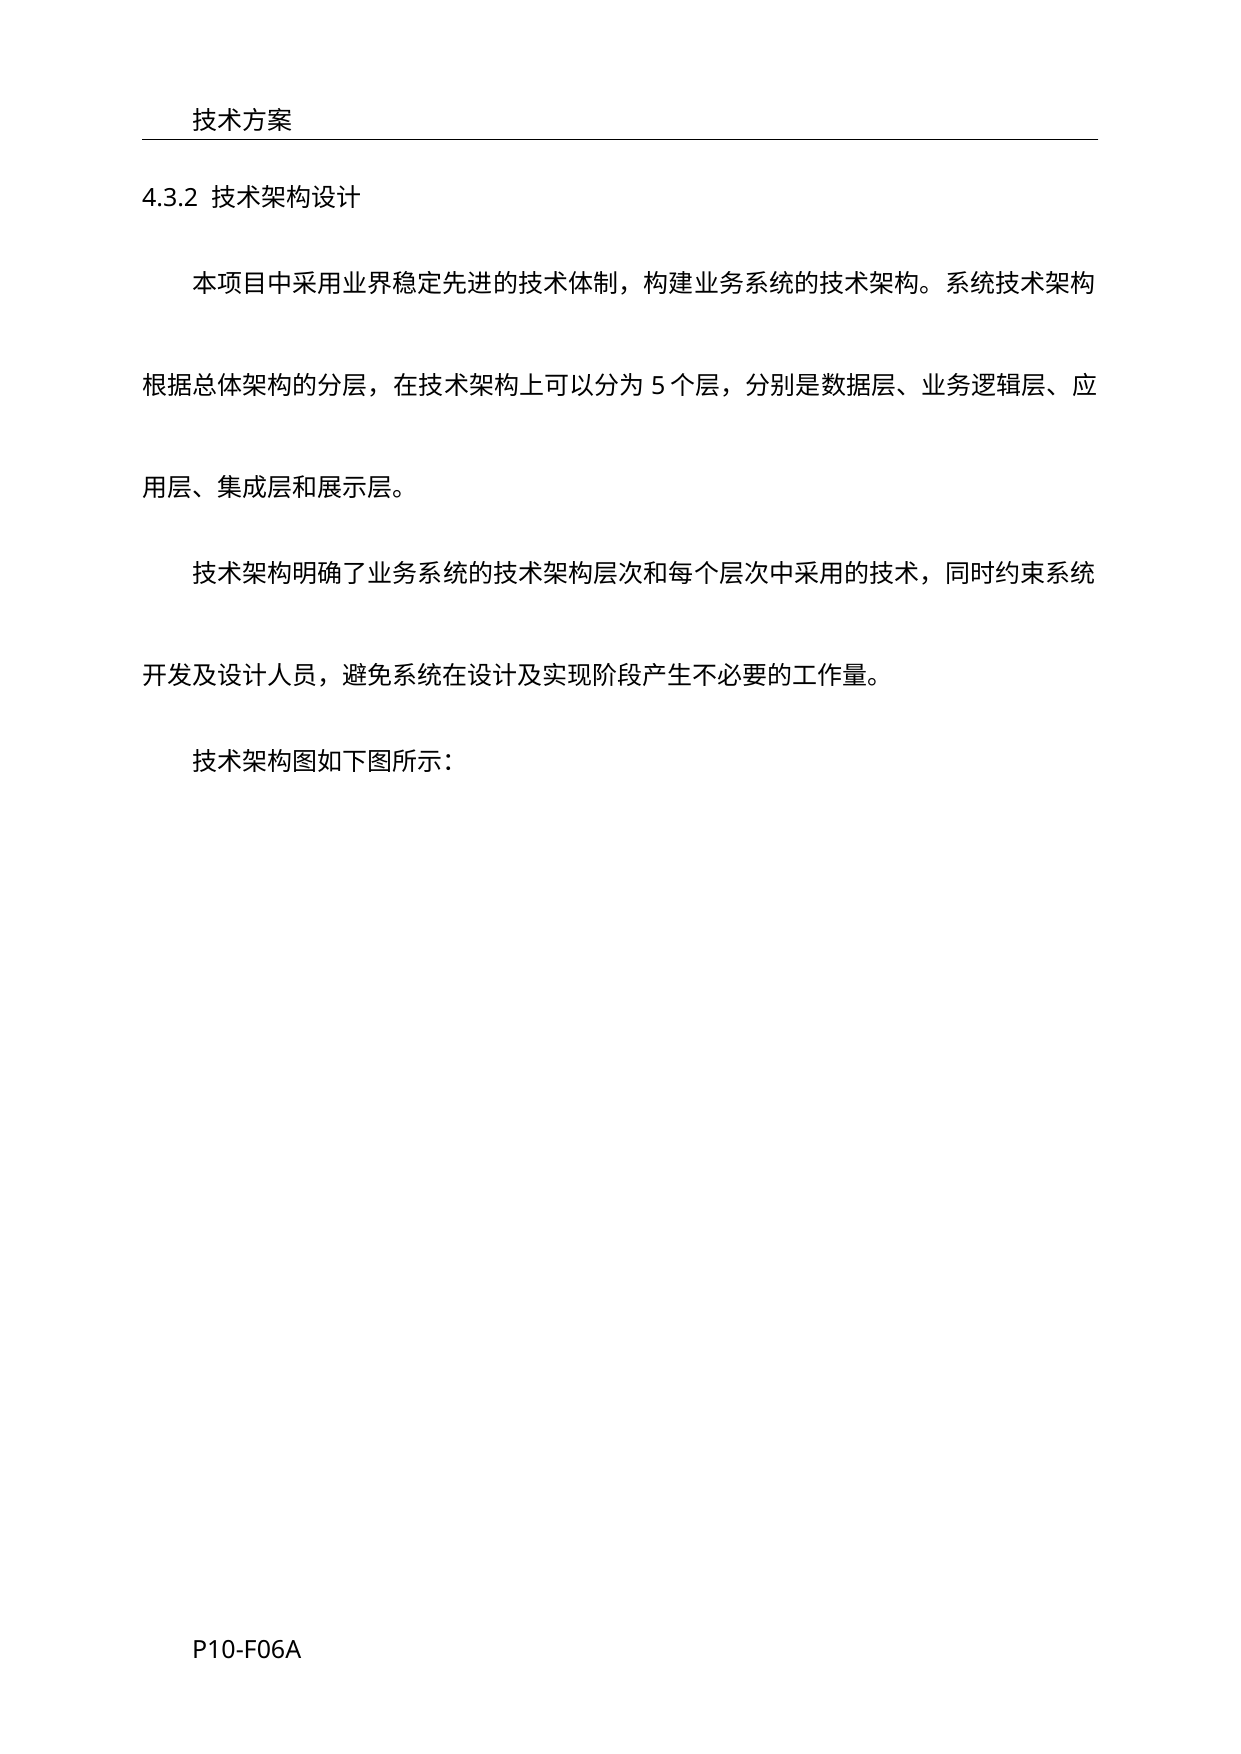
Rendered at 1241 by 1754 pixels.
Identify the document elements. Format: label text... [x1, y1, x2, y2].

subtitle 技术架构设计 [142, 162, 1098, 229]
text 本项目中采用业界稳定先进的技术体制，构建业务系统的技术架构。系统技术架构根据总体架构的分层，在技术架构上可以分为5个层，分别是数据层、业务逻辑层、应用层、集成层和展示层。 [142, 248, 1098, 519]
text 技术架构明确了业务系统的技术架构层次和每个层次中采用的技术，同时约束系统开发及设计人员，避免系统在设计及实现阶段产生不必要的工作量。 [142, 537, 1098, 707]
text 技术架构图如下图所示： [142, 725, 1098, 793]
